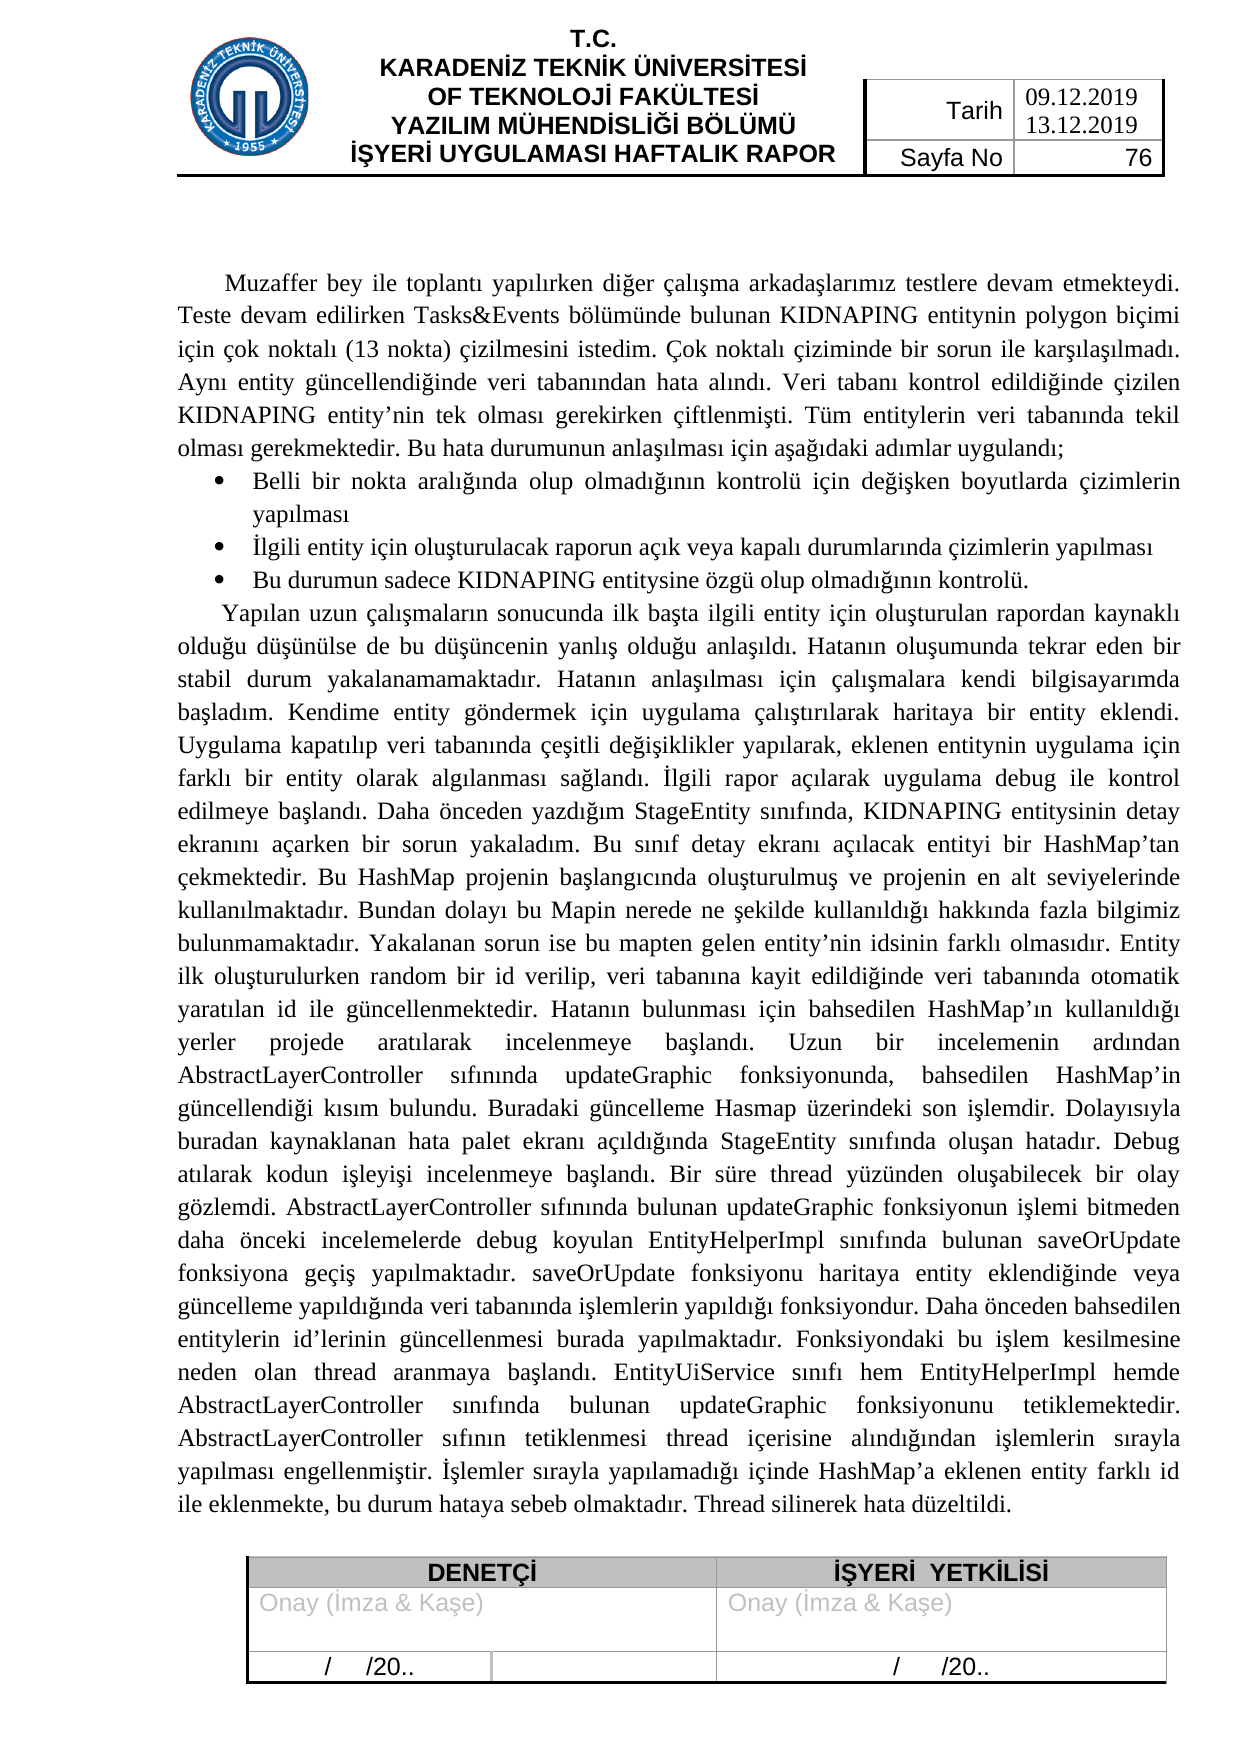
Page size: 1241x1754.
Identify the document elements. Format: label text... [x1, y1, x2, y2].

table_cell 76 [1015, 141, 1162, 174]
list İlgili entity için oluşturulacak raporun açık veya kapalı durumlarında çizimlerin yapılması [215, 532, 1181, 561]
list Belli bir nokta aralığında olup olmadığının kontrolü için değişken boyutlarda çizimlerin yapılması [215, 466, 1181, 527]
table_header [177, 19, 322, 174]
table_cell / /20.. [717, 1652, 1166, 1681]
table_cell 09.12.2019 13.12.2019 [1015, 80, 1162, 139]
table_cell [493, 1652, 716, 1681]
list Bu durumun sadece KIDNAPING entitysine özgü olup olmadığının kontrolü. [215, 565, 1181, 593]
table_cell Onay (İmza & Kaşe) [249, 1588, 716, 1651]
picture [190, 37, 309, 156]
table_header İŞYERİ YETKİLİSİ [717, 1558, 1166, 1587]
text Yapılan uzun çalışmaların sonucunda ilk başta ilgili entity için oluşturulan rapordan kaynaklı olduğu düşünülse de bu düşüncenin yanlış olduğu anlaşıldı. Hatanın oluşumunda tekrar eden bir stabil durum yakalanamamaktadır. Hatanın anlaşılması için çalışmalara kendi bilgisayarımda başladım. Kendime entity göndermek için uygulama çalıştırılarak haritaya bir entity eklendi. Uygulama kapatılıp veri tabanında çeşitli değişiklikler yapılarak, eklenen entitynin uygulama için farklı bir entity olarak algılanması sağlandı. İlgili rapor açılarak uygulama debug ile kontrol edilmeye başlandı. Daha önceden yazdığım StageEntity sınıfında, KIDNAPING entitysinin detay ekranını açarken bir sorun yakaladım. Bu sınıf detay ekranı açılacak entityi bir HashMap’tan çekmektedir. Bu HashMap projenin başlangıcında oluşturulmuş ve projenin en alt seviyelerinde kullanılmaktadır. Bundan dolayı bu Mapin nerede ne şekilde kullanıldığı hakkında fazla bilgimiz bulunmamaktadır. Yakalanan sorun ise bu mapten gelen entity’nin idsinin farklı olmasıdır. Entity ilk oluşturulurken random bir id verilip, veri tabanına kayit edildiğinde veri tabanında otomatik yaratılan id ile güncellenmektedir. Hatanın bulunması için bahsedilen HashMap’ın kullanıldığı yerler projede aratılarak incelenmeye başlandı. Uzun bir incelemenin ardından AbstractLayerController sıfınında updateGraphic fonksiyonunda, bahsedilen HashMap’in güncellendiği kısım bulundu. Buradaki güncelleme Hasmap üzerindeki son işlemdir. Dolayısıyla buradan kaynaklanan hata palet ekranı açıldığında StageEntity sınıfında oluşan hatadır. Debug atılarak kodun işleyişi incelenmeye başlandı. Bir süre thread yüzünden oluşabilecek bir olay gözlemdi. AbstractLayerController sıfınında bulunan updateGraphic fonksiyonun işlemi bitmeden daha önceki incelemelerde debug koyulan EntityHelperImpl sınıfında bulunan saveOrUpdate fonksiyona geçiş yapılmaktadır. saveOrUpdate fonksiyonu haritaya entity eklendiğinde veya güncelleme yapıldığında veri tabanında işlemlerin yapıldığı fonksiyondur. Daha önceden bahsedilen entitylerin id’lerinin güncellenmesi burada yapılmaktadır. Fonksiyondaki bu işlem kesilmesine neden olan thread aranmaya başlandı. EntityUiService sınıfı hem EntityHelperImpl hemde AbstractLayerController sınıfında bulunan updateGraphic fonksiyonunu tetiklemektedir. AbstractLayerController sıfının tetiklenmesi thread içerisine alındığından işlemlerin sırayla yapılması engellenmiştir. İşlemler sırayla yapılamadığı içinde HashMap’a eklenen entity farklı id ile eklenmekte, bu durum hataya sebeb olmaktadır. Thread silinerek hata düzeltildi. [177, 598, 1181, 1518]
table_header DENETÇİ [249, 1558, 716, 1587]
table_cell Tarih [867, 80, 1013, 139]
table_cell Onay (İmza & Kaşe) [717, 1588, 1166, 1651]
table_cell / /20.. [249, 1652, 490, 1681]
table_cell Sayfa No [867, 141, 1013, 174]
table_header T.C. KARADENİZ TEKNİK ÜNİVERSİTESİ OF TEKNOLOJİ FAKÜLTESİ YAZILIM MÜHENDİSLİĞİ BÖLÜMÜ İŞYERİ UYGULAMASI HAFTALIK RAPOR [322, 19, 865, 174]
text Muzaffer bey ile toplantı yapılırken diğer çalışma arkadaşlarımız testlere devam etmekteydi. Teste devam edilirken Tasks&Events bölümünde bulunan KIDNAPING entitynin polygon biçimi için çok noktalı (13 nokta) çizilmesini istedim. Çok noktalı çiziminde bir sorun ile karşılaşılmadı. Aynı entity güncellendiğinde veri tabanından hata alındı. Veri tabanı kontrol edildiğinde çizilen KIDNAPING entity’nin tek olması gerekirken çiftlenmişti. Tüm entitylerin veri tabanında tekil olması gerekmektedir. Bu hata durumunun anlaşılması için aşağıdaki adımlar uygulandı; [177, 268, 1181, 461]
